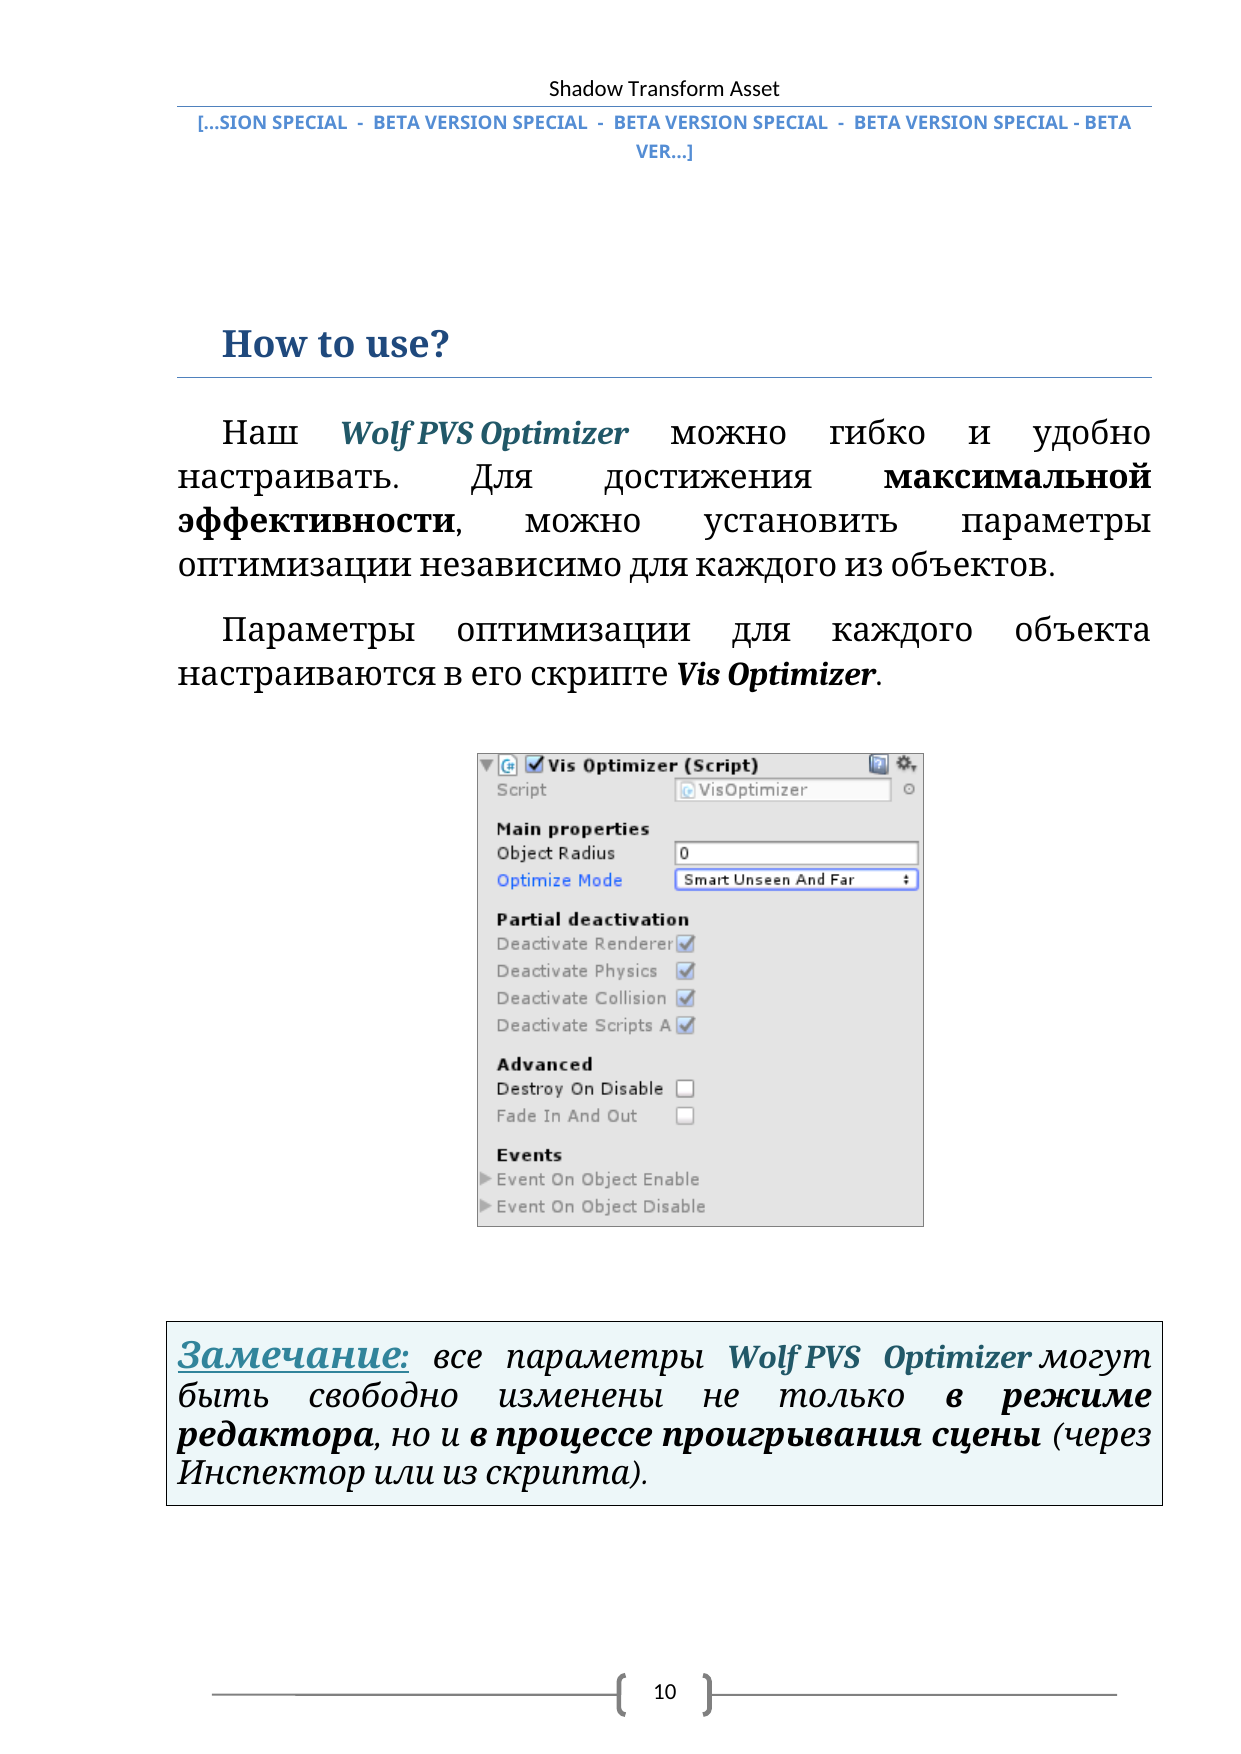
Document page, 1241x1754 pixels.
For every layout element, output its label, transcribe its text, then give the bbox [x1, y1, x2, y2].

subtitle How to use? [177, 317, 1152, 377]
picture [478, 754, 923, 1226]
text Наш Wolf PVS Optimizer можно гибко и удобно настраивать. Для достижения максимальной эффективности, можно установить параметры оптимизации независимо для каждого из объектов. [177, 415, 1152, 585]
table_header Замечание: все параметры Wolf PVS Optimizer могут быть свободно изменены не только в режиме редактора, но и в процессе проигрывания сцены (через Инспектор или из скрипта). [167, 1322, 1162, 1505]
text Параметры оптимизации для каждого объекта настраиваются в его скрипте Vis Optimizer. [177, 612, 1152, 694]
